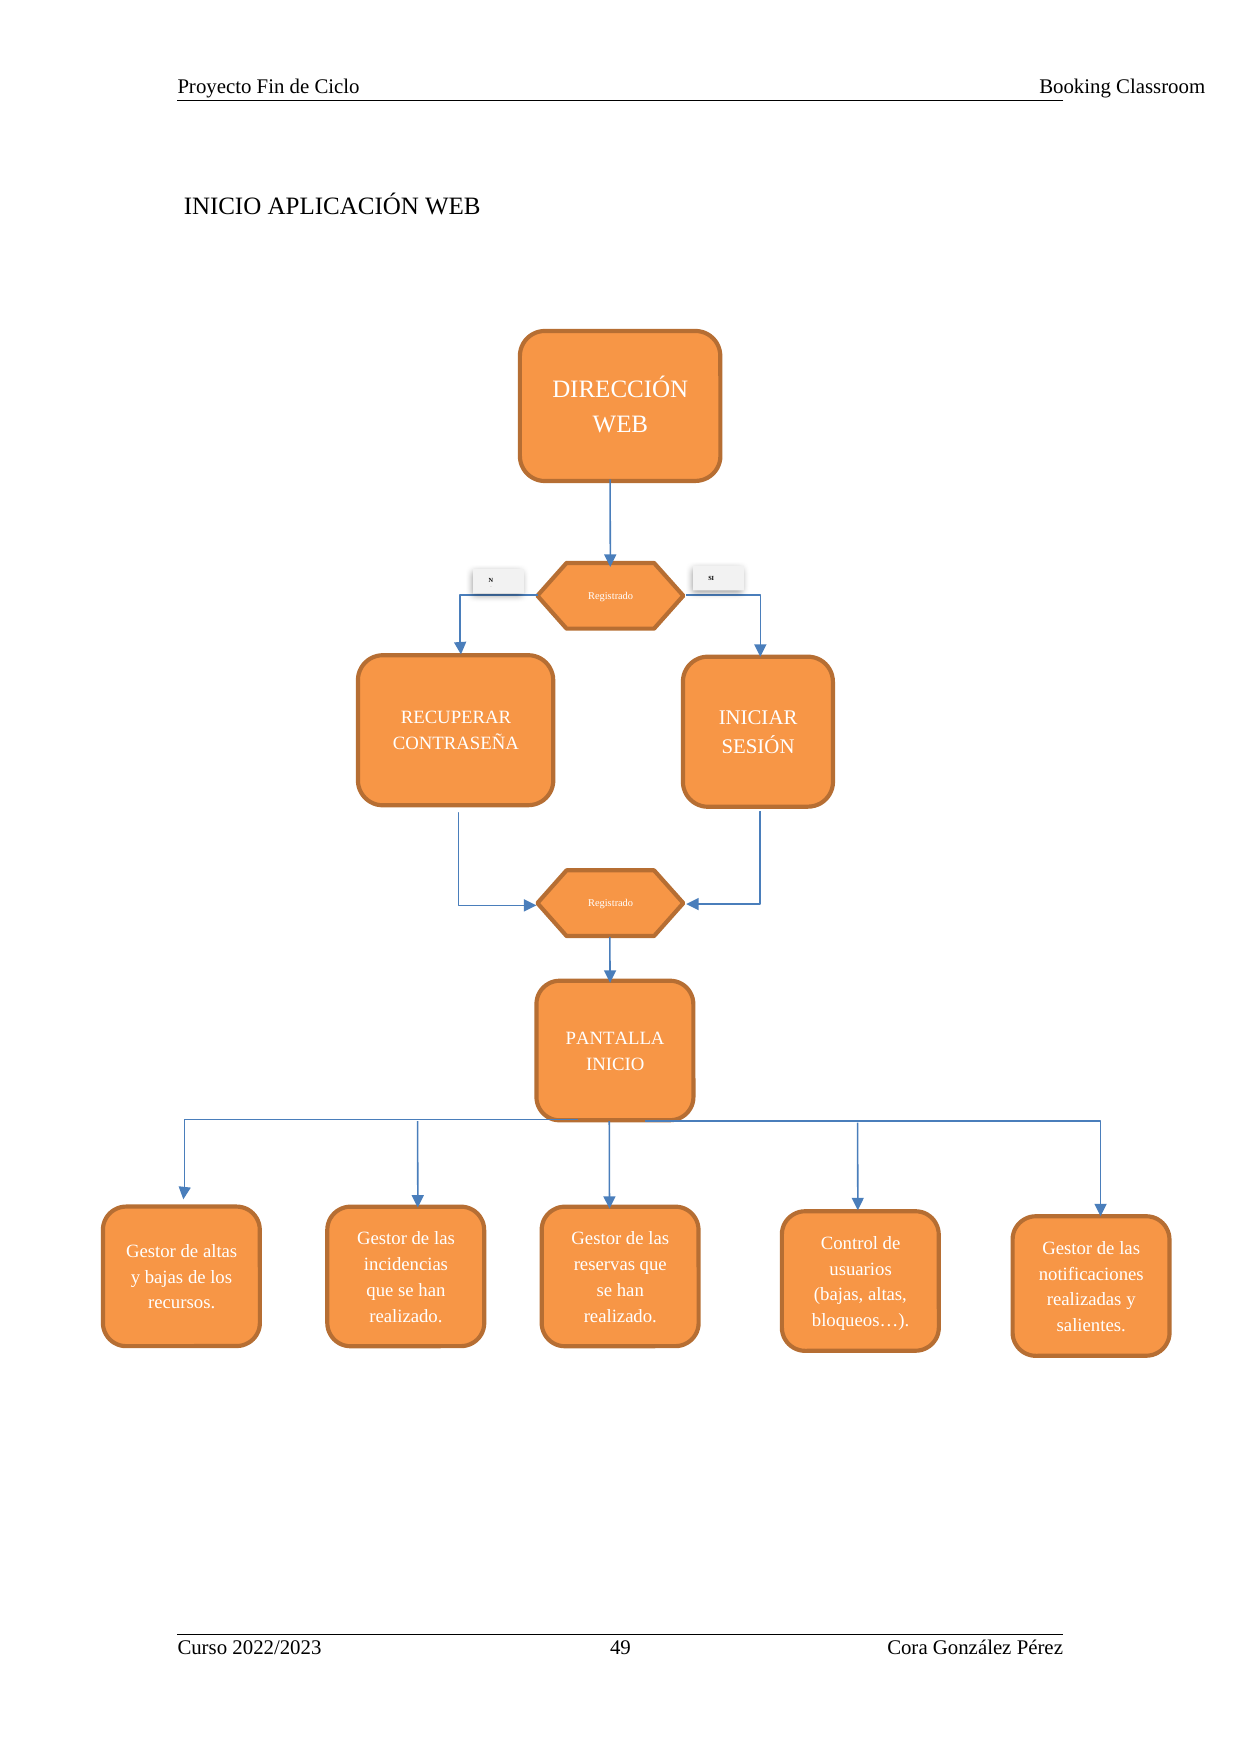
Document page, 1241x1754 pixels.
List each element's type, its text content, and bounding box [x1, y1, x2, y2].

text INICIO APLICACIÓN WEB [177, 191, 1063, 219]
